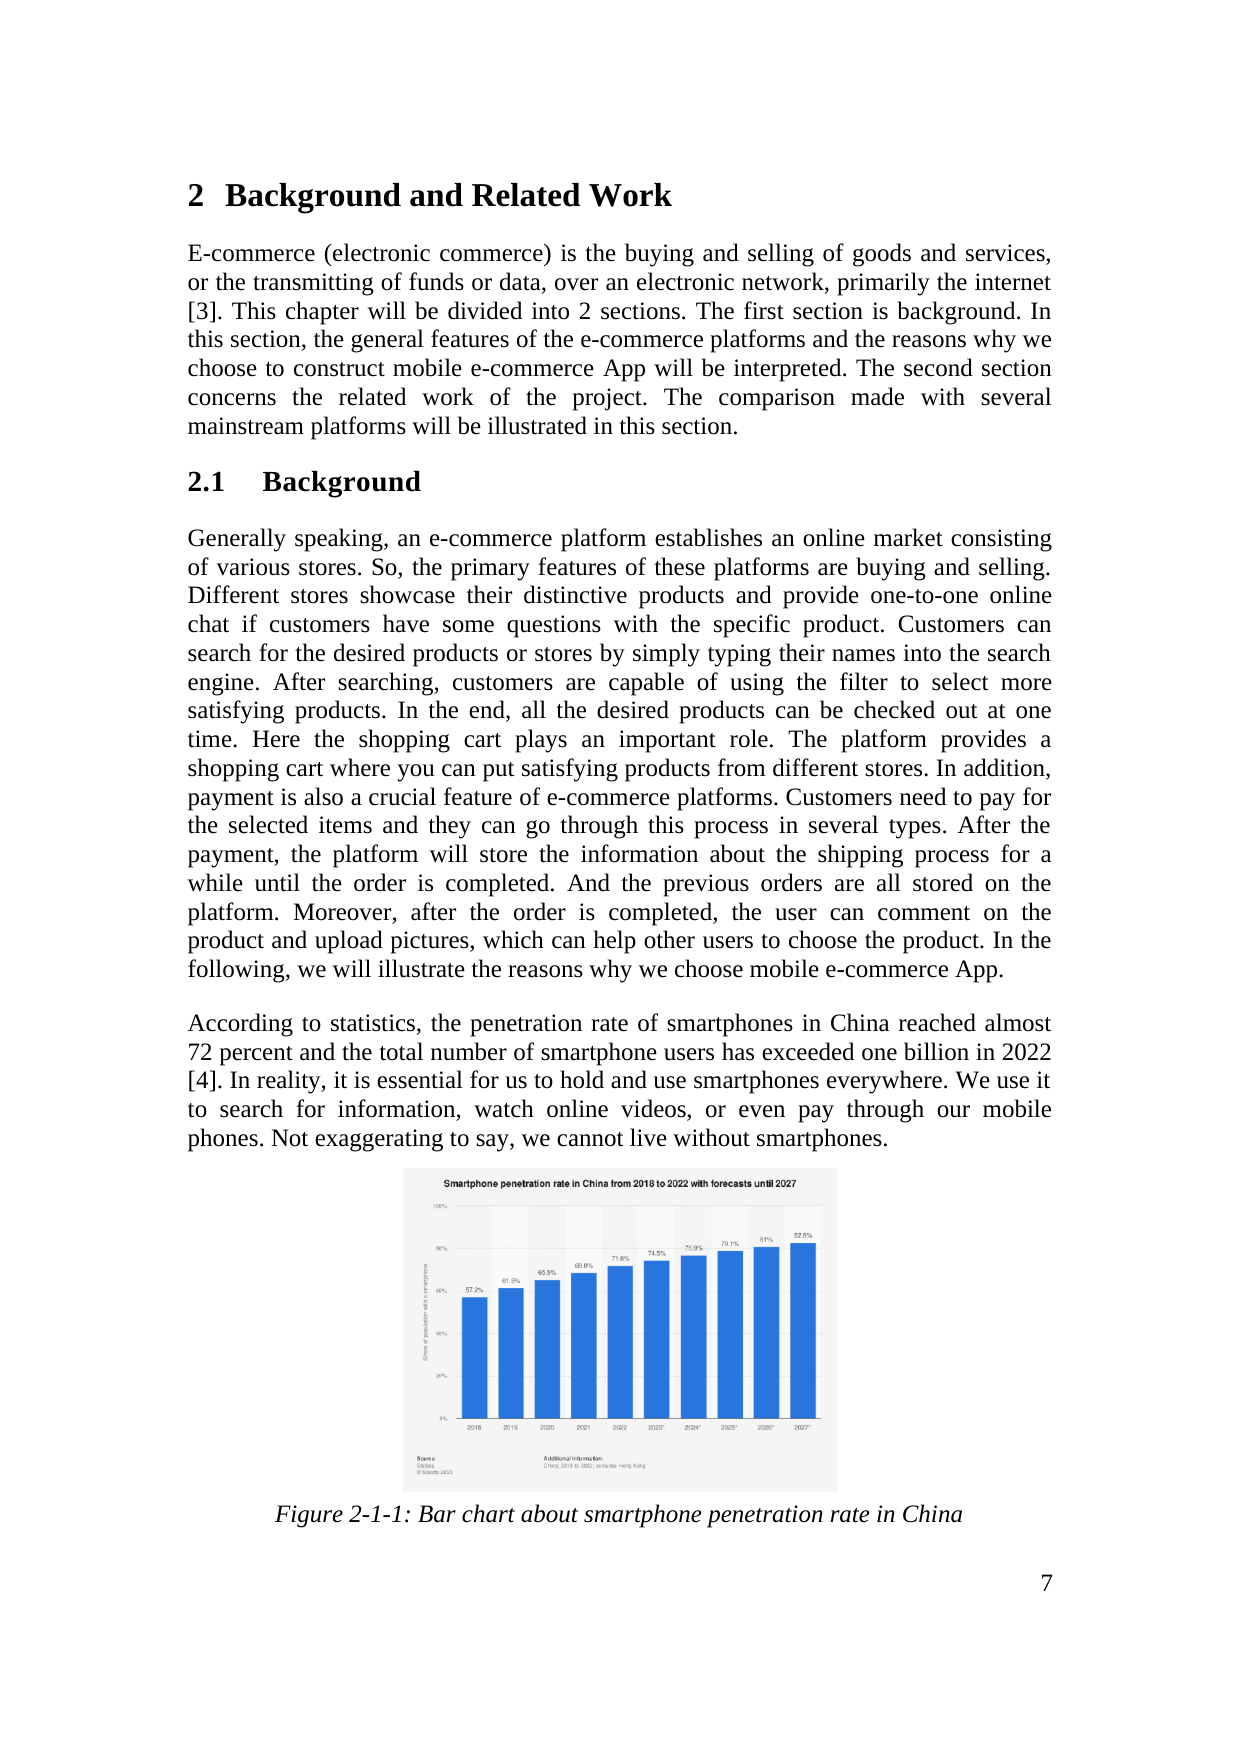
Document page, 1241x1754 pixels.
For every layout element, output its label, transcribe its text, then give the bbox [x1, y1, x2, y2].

text Generally speaking, an e-commerce platform establishes an online market consisting of various stores. So, the primary features of these platforms are buying and selling. Different stores showcase their distinctive products and provide one-to-one online chat if customers have some questions with the specific product. Customers can search for the desired products or stores by simply typing their names into the search engine. After searching, customers are capable of using the filter to select more satisfying products. In the end, all the desired products can be checked out at one time. Here the shopping cart plays an important role. The platform provides a shopping cart where you can put satisfying products from different stores. In addition, payment is also a crucial feature of e-commerce platforms. Customers need to pay for the selected items and they can go through this process in several types. After the payment, the platform will store the information about the shipping process for a while until the order is completed. And the previous orders are all stored on the platform. Moreover, after the order is completed, the user can comment on the product and upload pictures, which can help other users to choose the product. In the following, we will illustrate the reasons why we choose mobile e-commerce App. [187, 523, 1053, 983]
text According to statistics, the penetration rate of smartphones in China reached almost 72 percent and the total number of smartphone users has exceeded one billion in 2022. In reality, it is essential for us to hold and use smartphones everywhere. We use it to search for information, watch online videos, or even pay through our mobile phones. Not exaggerating to say, we cannot live without smartphones. [187, 1008, 1053, 1152]
text Figure 2-1-1: Bar chart about smartphone penetration rate in China [187, 1499, 1053, 1528]
subtitle Background [187, 464, 1053, 498]
text E-commerce (electronic commerce) is the buying and selling of goods and services, or the transmitting of funds or data, over an electronic network, primarily the internet. This chapter will be divided into 2 sections. The first section is background. In this section, the general features of the e-commerce platforms and the reasons why we choose to construct mobile e-commerce App will be interpreted. The second section concerns the related work of the project. The comparison made with several mainstream platforms will be illustrated in this section. [187, 238, 1053, 439]
subtitle Background and Related Work [187, 175, 1053, 213]
picture [402, 1168, 838, 1492]
